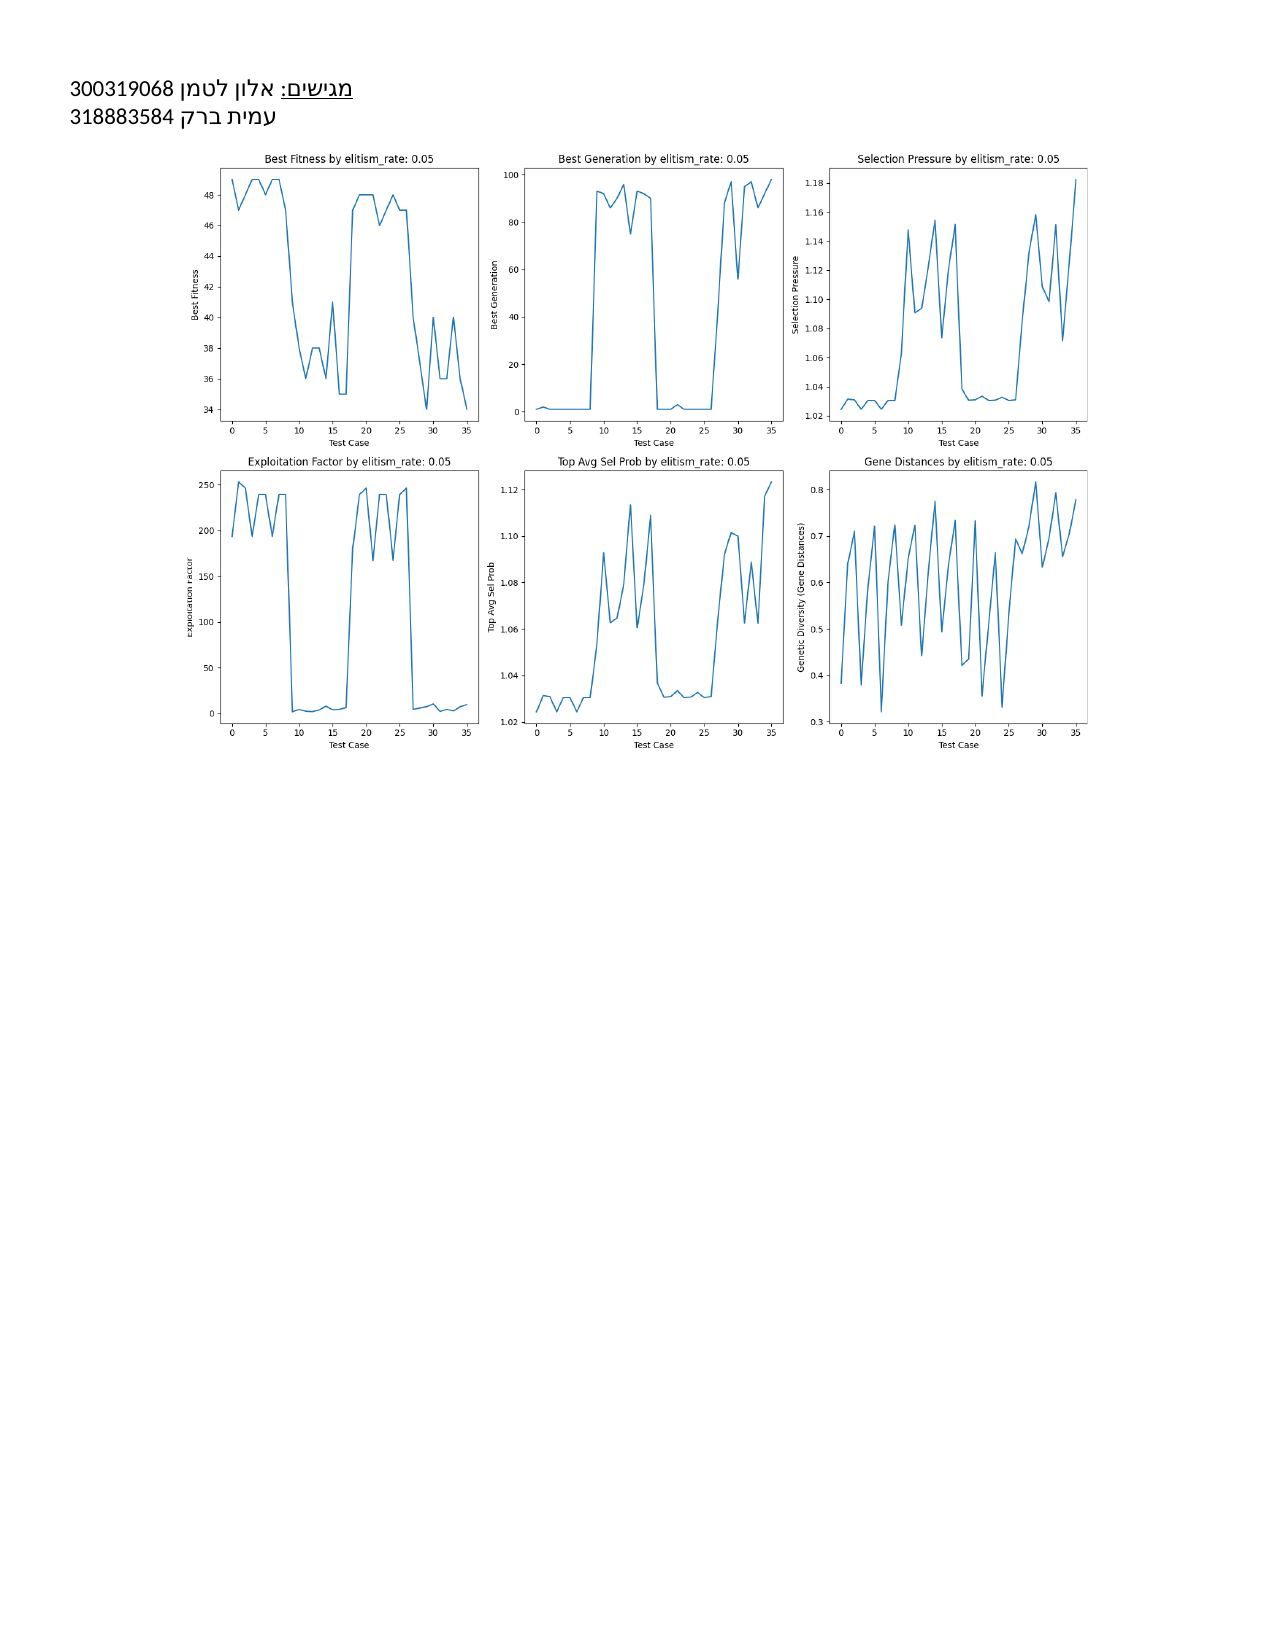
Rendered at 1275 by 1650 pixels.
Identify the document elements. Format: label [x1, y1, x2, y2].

picture [187, 150, 1088, 752]
